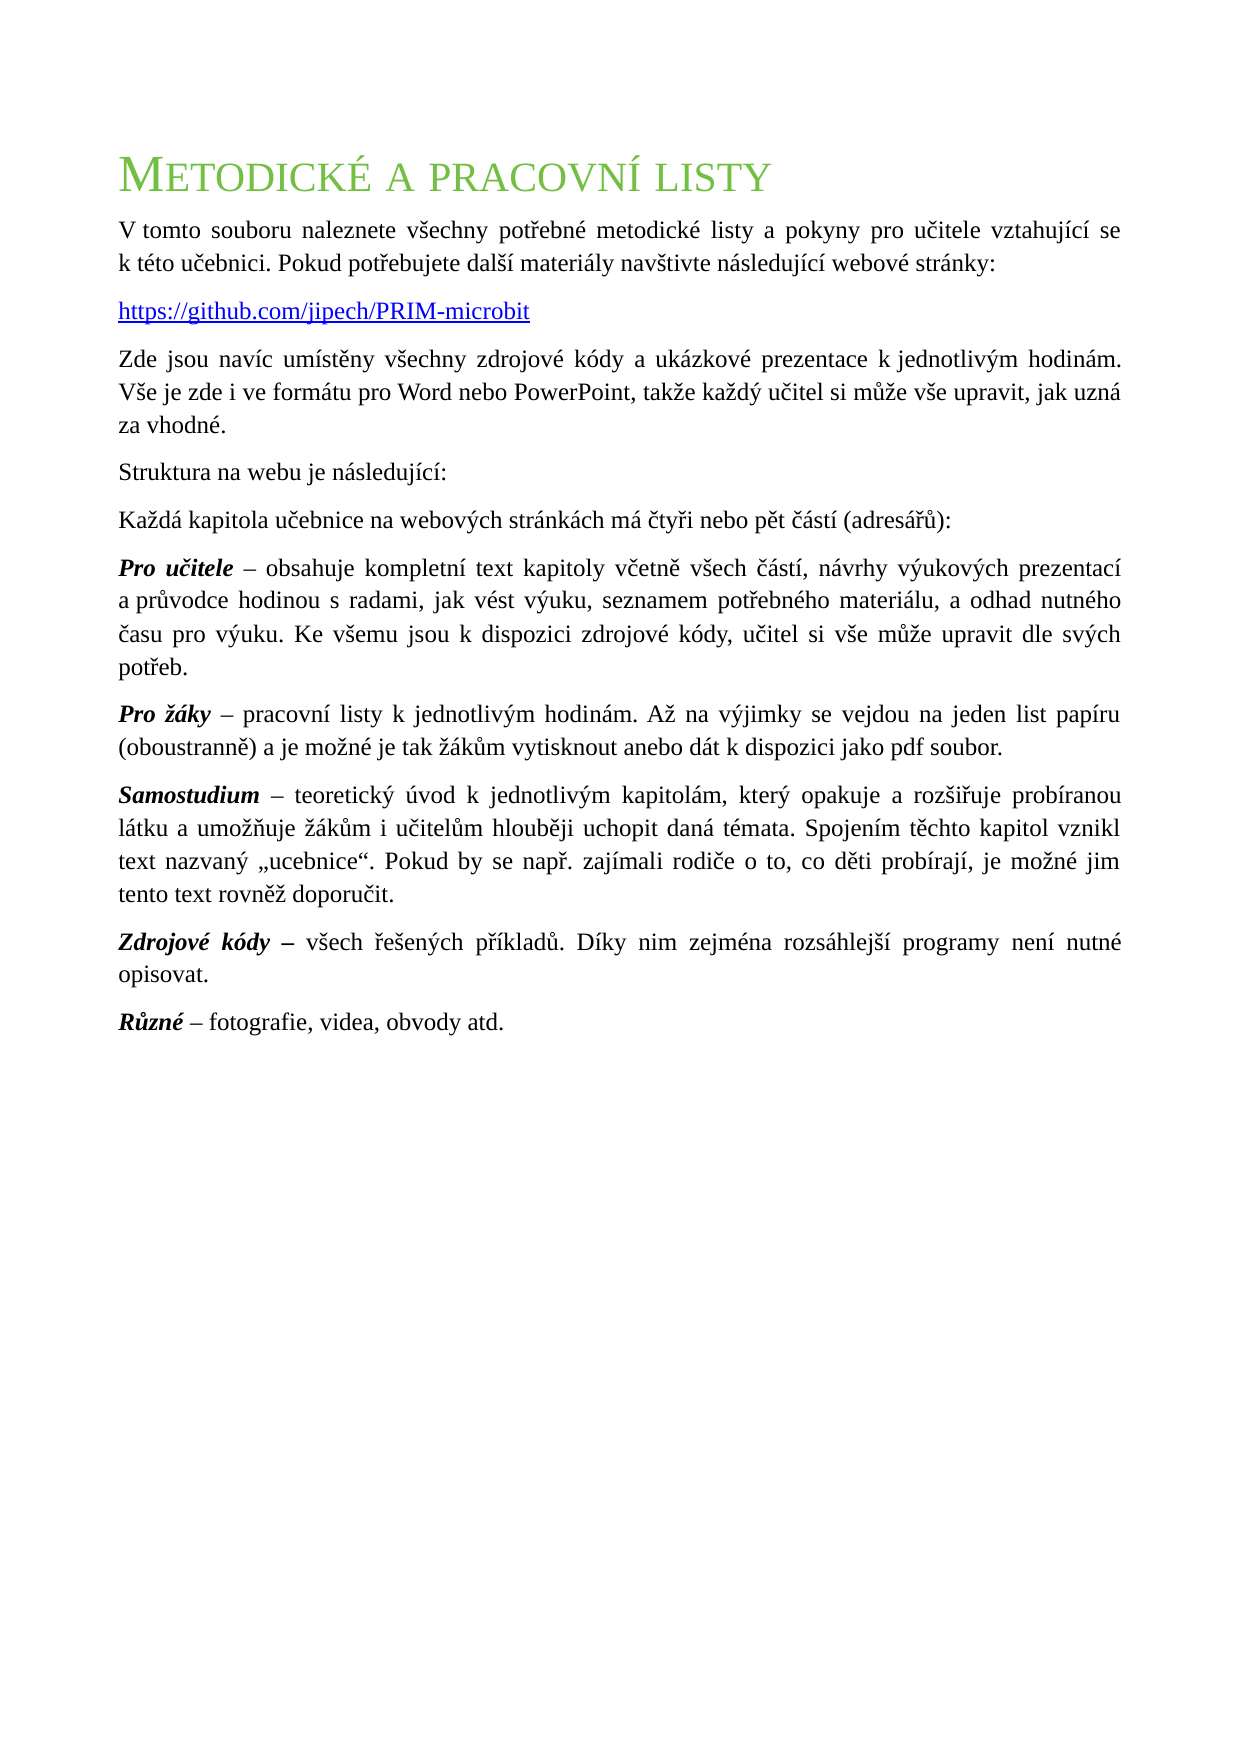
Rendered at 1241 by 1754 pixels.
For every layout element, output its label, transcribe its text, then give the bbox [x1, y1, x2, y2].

text V tomto souboru naleznete všechny potřebné metodické listy a pokyny pro učitele vztahující se k této učebnici. Pokud potřebujete další materiály navštivte následující webové stránky: [118, 216, 1122, 277]
subtitle Metodické a pracovní listy [118, 143, 1122, 203]
list Různé – fotografie, videa, obvody atd. [118, 1007, 1122, 1036]
text Zde jsou navíc umístěny všechny zdrojové kódy a ukázkové prezentace k jednotlivým hodinám. Vše je zde i ve formátu pro Word nebo PowerPoint, takže každý učitel si může vše upravit, jak uzná za vhodné. [118, 344, 1122, 438]
list Samostudium – teoretický úvod k jednotlivým kapitolám, který opakuje a rozšiřuje probíranou látku a umožňuje žákům i učitelům hlouběji uchopit daná témata. Spojením těchto kapitol vznikl text nazvaný „ucebnice“. Pokud by se např. zajímali rodiče o to, co děti probírají, je možné jim tento text rovněž doporučit. [118, 780, 1122, 908]
text Struktura na webu je následující: [118, 457, 1122, 486]
text Každá kapitola učebnice na webových stránkách má čtyři nebo pět částí (adresářů): [118, 505, 1122, 534]
list Pro učitele – obsahuje kompletní text kapitoly včetně všech částí, návrhy výukových prezentací a průvodce hodinou s radami, jak vést výuku, seznamem potřebného materiálu, a odhad nutného času pro výuku. Ke všemu jsou k dispozici zdrojové kódy, učitel si vše může upravit dle svých potřeb. [118, 553, 1122, 680]
text https://github.com/jipech/PRIM-microbit [118, 296, 1122, 325]
list Pro žáky – pracovní listy k jednotlivým hodinám. Až na výjimky se vejdou na jeden list papíru (oboustranně) a je možné je tak žákům vytisknout anebo dát k dispozici jako pdf soubor. [118, 699, 1122, 761]
list Zdrojové kódy – všech řešených příkladů. Díky nim zejména rozsáhlejší programy není nutné opisovat. [118, 927, 1122, 988]
